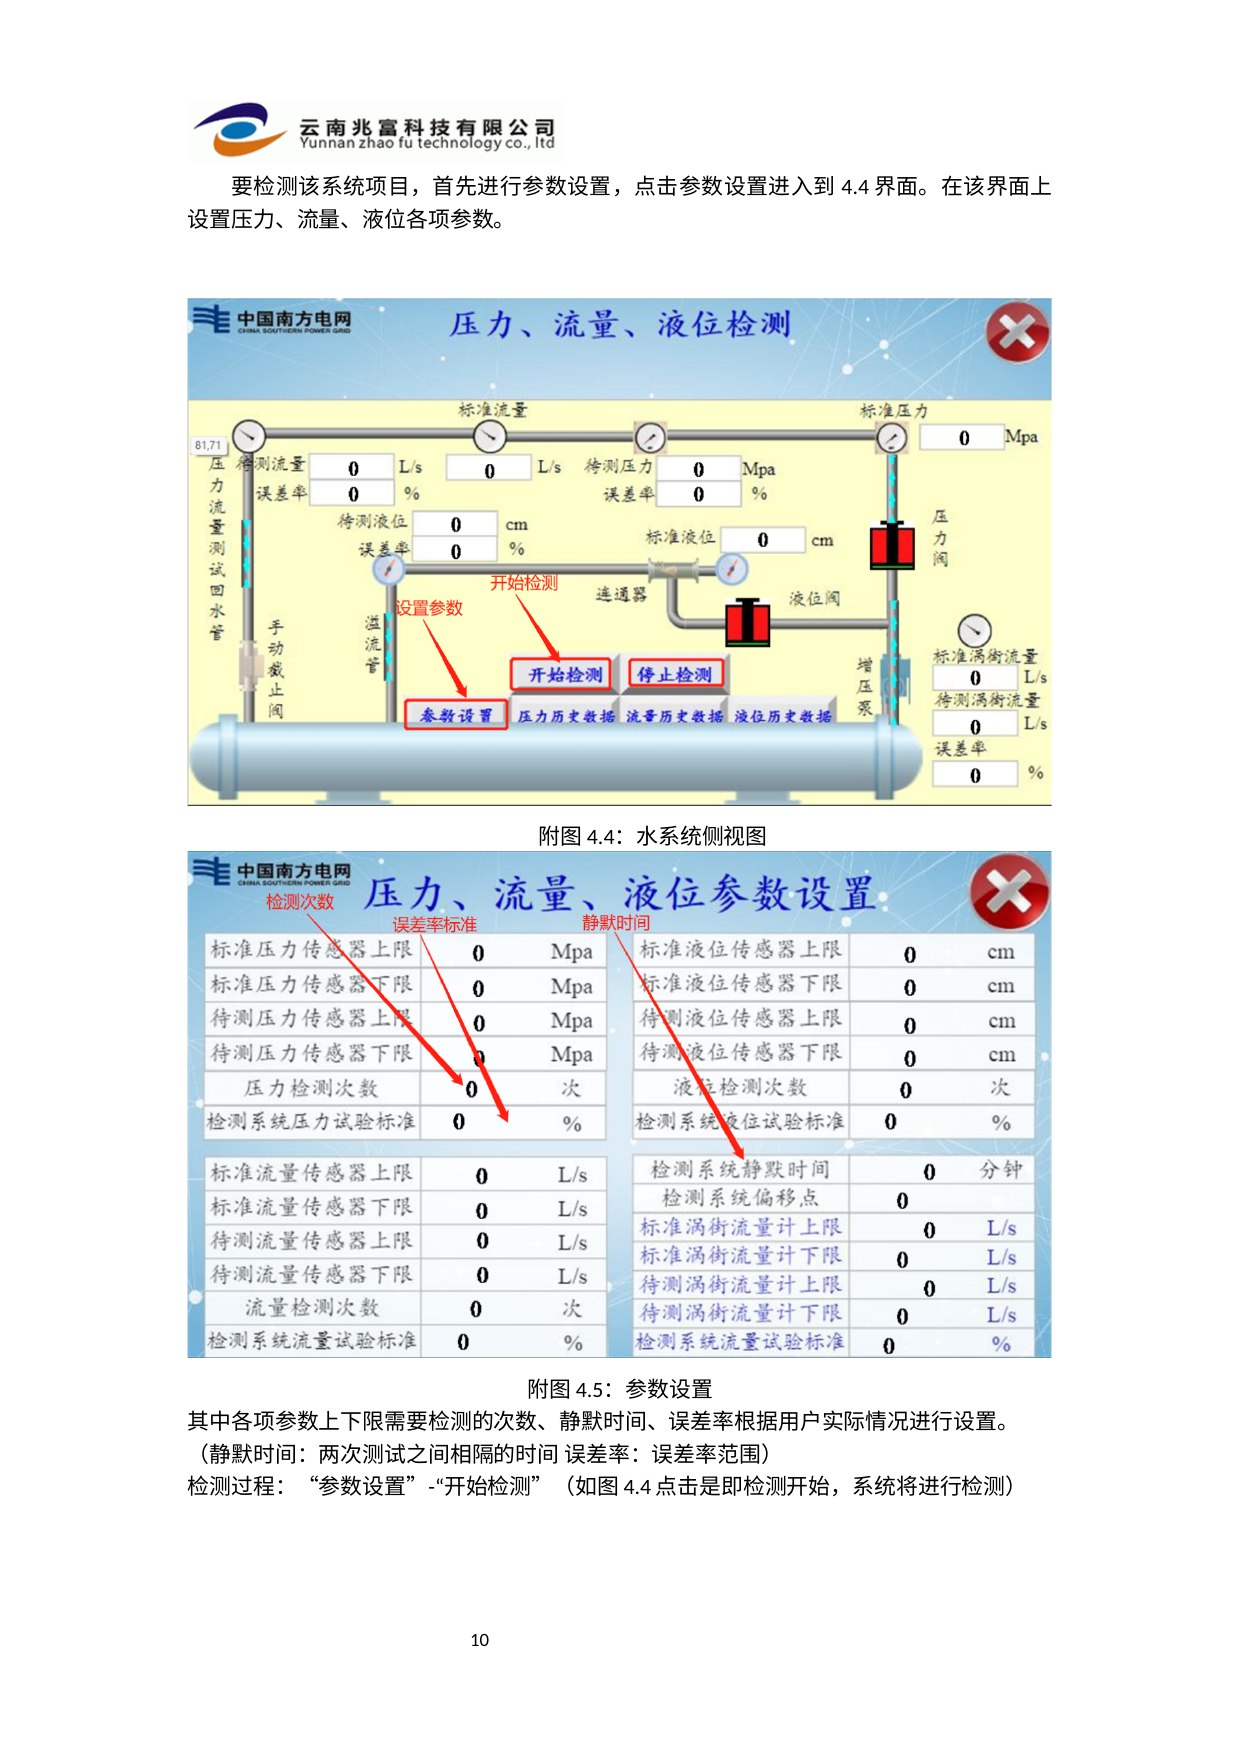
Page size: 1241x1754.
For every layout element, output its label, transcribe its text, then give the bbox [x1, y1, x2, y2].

list 其中各项参数上下限需要检测的次数、静默时间、误差率根据用户实际情况进行设置。 [187, 1404, 1053, 1436]
picture [187, 298, 1052, 806]
text 附图4.5：参数设置 [187, 1371, 1053, 1404]
list 检测过程：“参数设置”-“开始检测”（如图4.4点击是即检测开始，系统将进行检测） [187, 1469, 1053, 1501]
list 附图4.4：水系统侧视图 [209, 819, 1053, 851]
list （静默时间：两次测试之间相隔的时间 误差率：误差率范围） [187, 1436, 1053, 1469]
picture [187, 851, 1052, 1358]
list 要检测该系统项目，首先进行参数设置，点击参数设置进入到4.4界面。在该界面上设置压力、流量、液位各项参数。 [187, 169, 1053, 234]
picture [187, 90, 563, 162]
